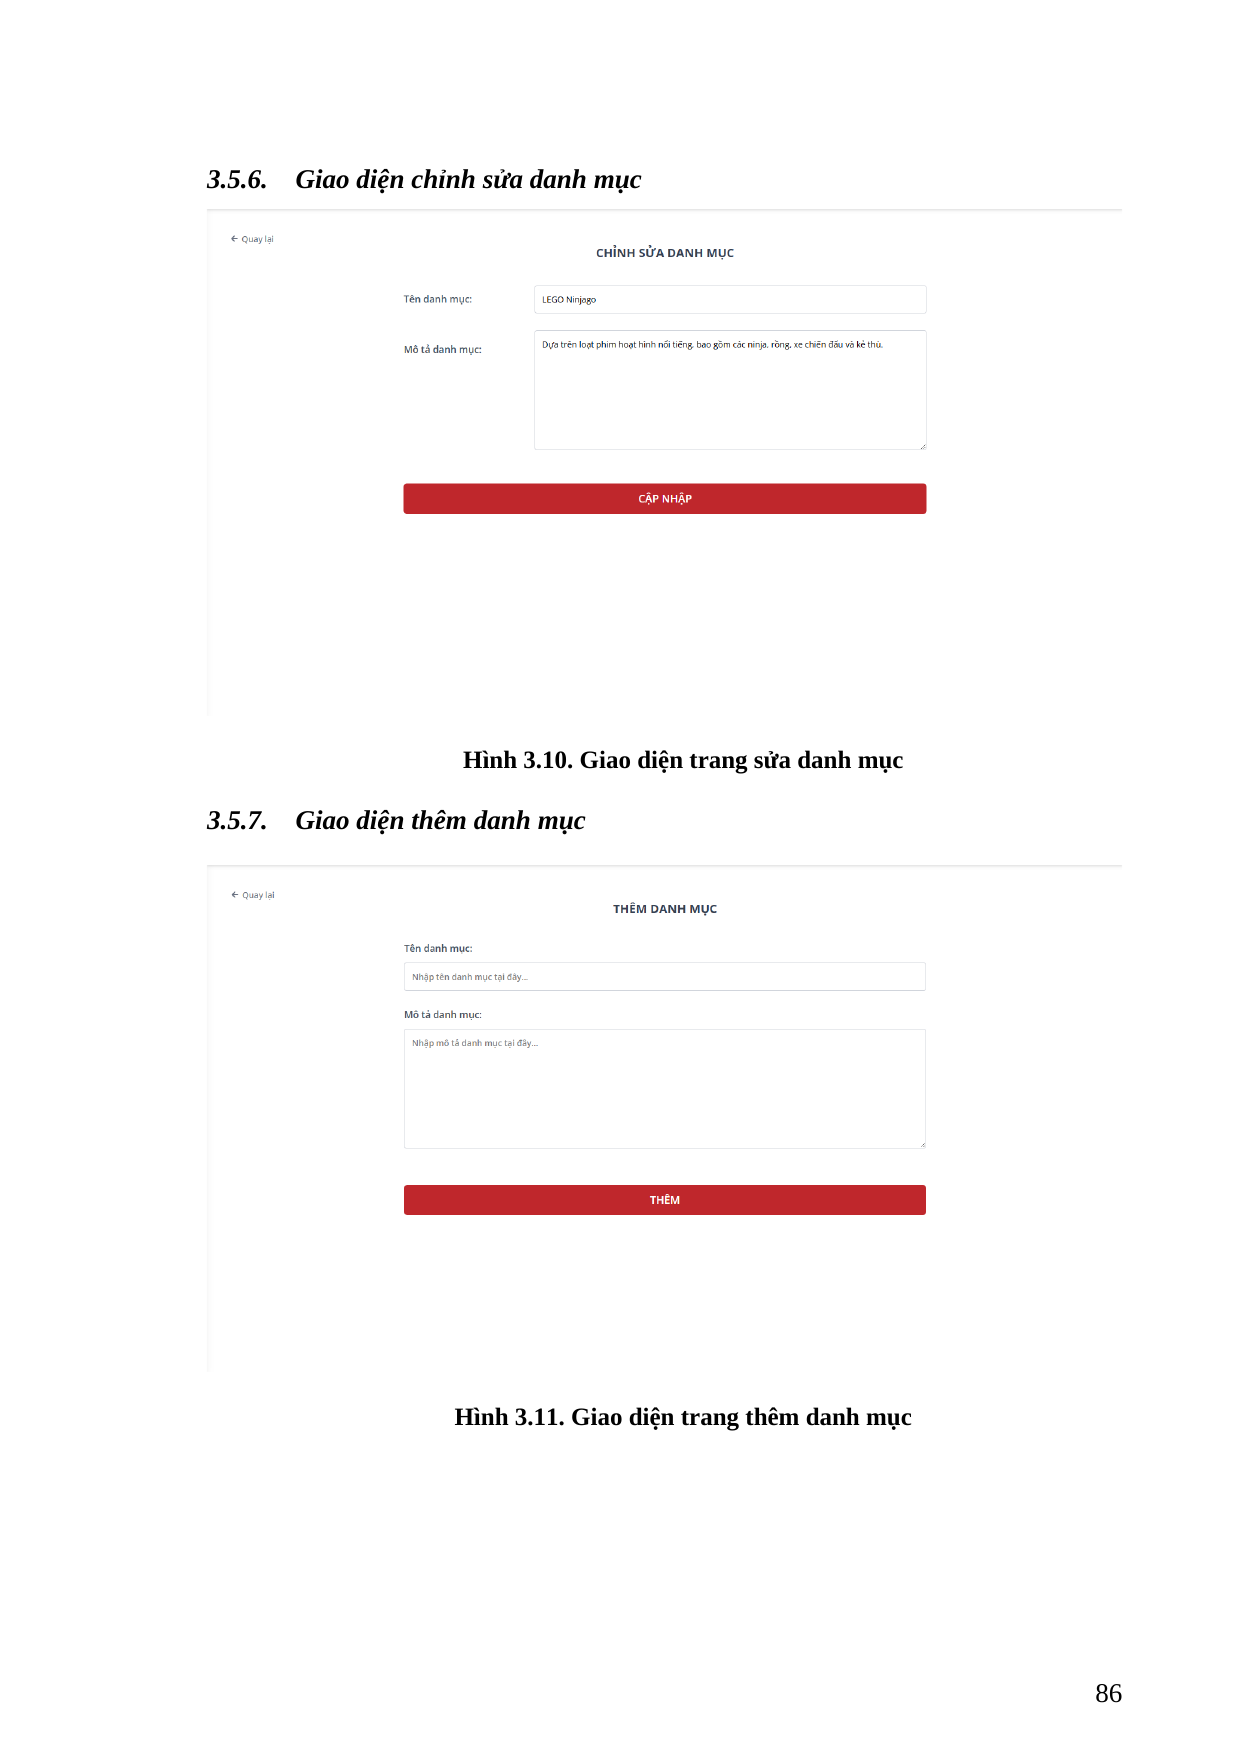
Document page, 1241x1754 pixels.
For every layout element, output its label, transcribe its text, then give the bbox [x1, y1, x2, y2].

subtitle Giao diện chỉnh sửa danh mục [207, 163, 1122, 194]
subtitle Giao diện thêm danh mục [207, 804, 1122, 835]
picture [206, 865, 1123, 1372]
text Hình 3.11. Giao diện trang thêm danh mục [244, 1402, 1122, 1431]
picture [206, 209, 1123, 716]
text Hình 3.10. Giao diện trang sửa danh mục [244, 746, 1122, 774]
